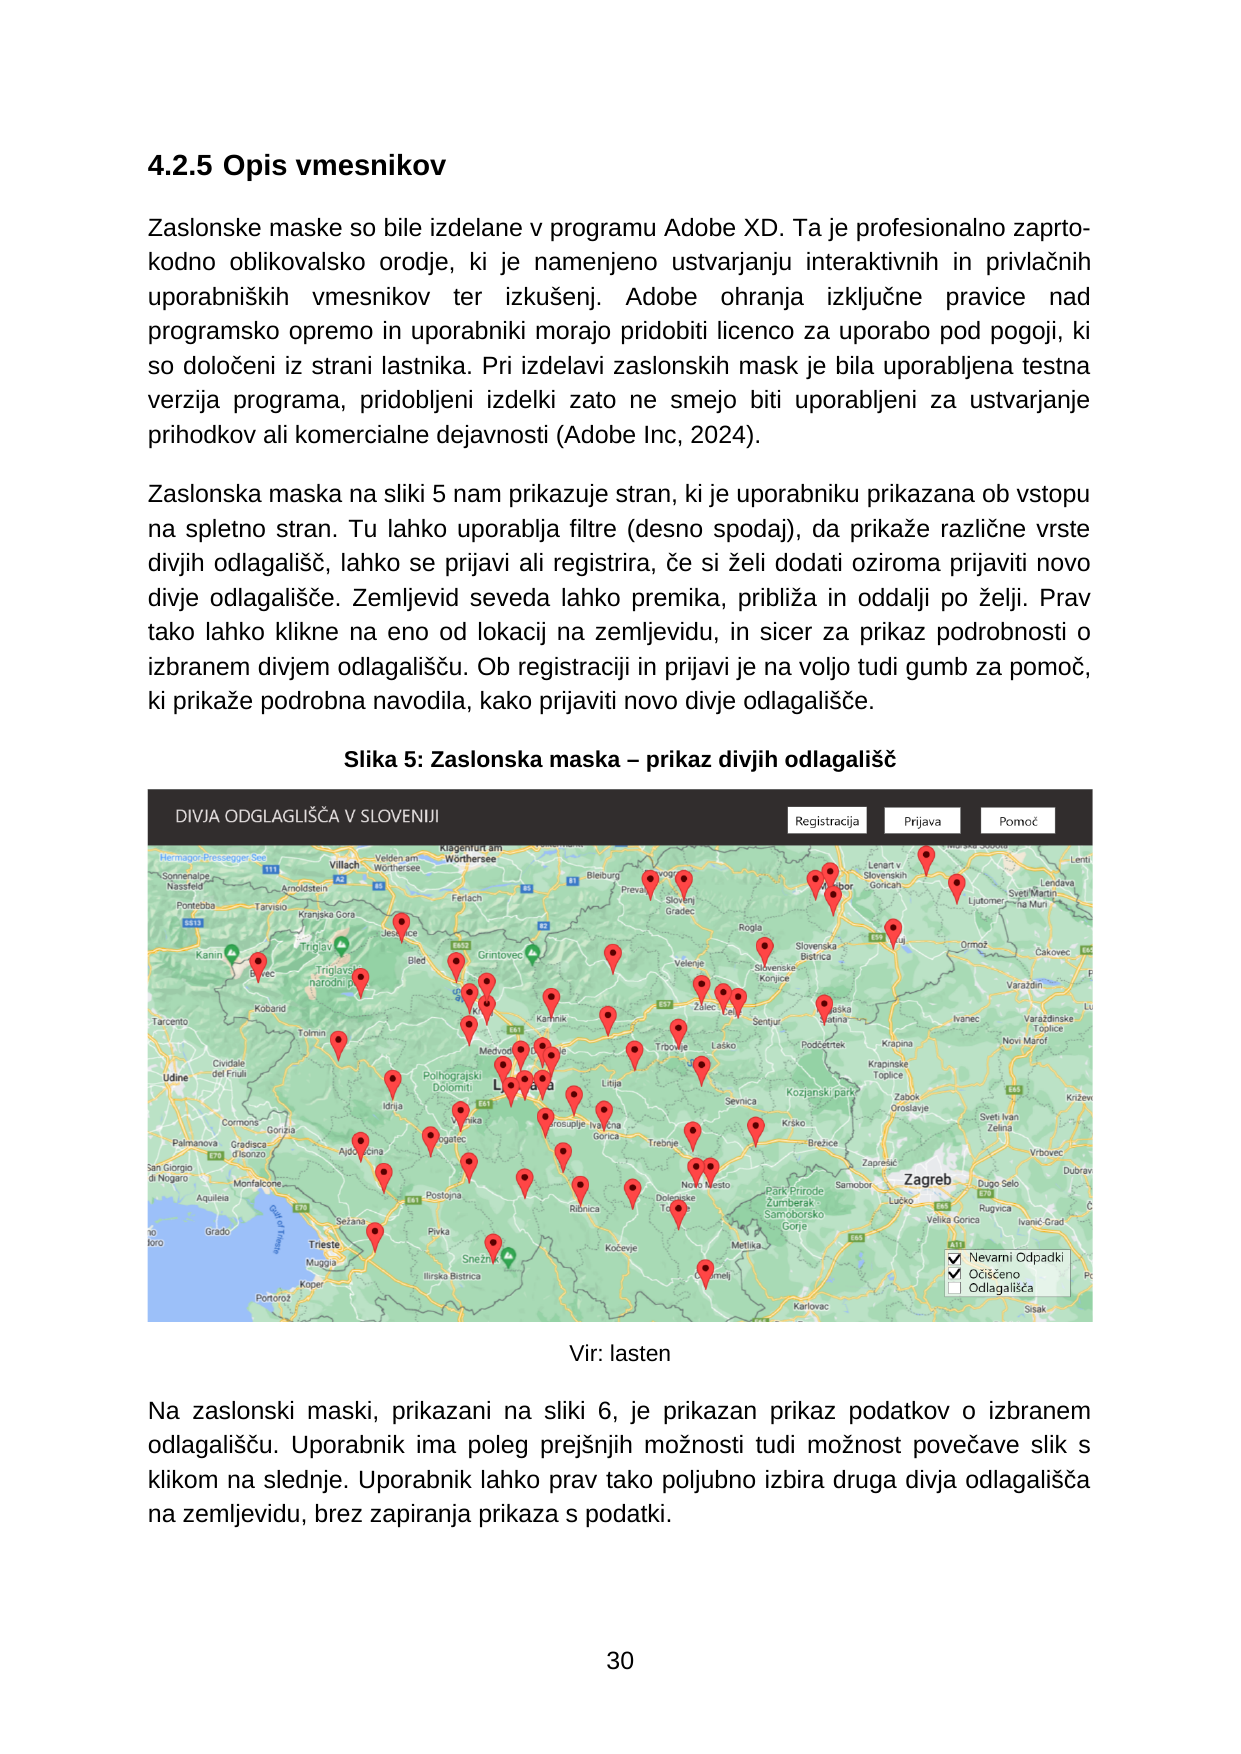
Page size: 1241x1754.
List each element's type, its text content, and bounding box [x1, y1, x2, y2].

text Zaslonska maska na sliki 5 nam prikazuje stran, ki je uporabniku prikazana ob vstopu na spletno stran. Tu lahko uporablja filtre (desno spodaj), da prikaže različne vrste divjih odlagališč, lahko se prijavi ali registrira, če si želi dodati oziroma prijaviti novo divje odlagališče. Zemljevid seveda lahko premika, približa in oddalji po želji. Prav tako lahko klikne na eno od lokacij na zemljevidu, in sicer za prikaz podrobnosti o izbranem divjem odlagališču. Ob registraciji in prijavi je na voljo tudi gumb za pomoč, ki prikaže podrobna navodila, kako prijaviti novo divje odlagališče. [148, 479, 1092, 715]
picture [147, 789, 1093, 1322]
subtitle Opis vmesnikov [148, 148, 1092, 181]
text Zaslonske maske so bile izdelane v programu Adobe XD. Ta je profesionalno zaprto-kodno oblikovalsko orodje, ki je namenjeno ustvarjanju interaktivnih in privlačnih uporabniških vmesnikov ter izkušenj. Adobe ohranja izključne pravice nad programsko opremo in uporabniki morajo pridobiti licenco za uporabo pod pogoji, ki so določeni iz strani lastnika. Pri izdelavi zaslonskih mask je bila uporabljena testna verzija programa, pridobljeni izdelki zato ne smejo biti uporabljeni za ustvarjanje prihodkov ali komercialne dejavnosti (Adobe Inc, 2024). [148, 213, 1092, 448]
text Na zaslonski maski, prikazani na sliki 6, je prikazan prikaz podatkov o izbranem odlagališču. Uporabnik ima poleg prejšnjih možnosti tudi možnost povečave slik s klikom na slednje. Uporabnik lahko prav tako poljubno izbira druga divja odlagališča na zemljevidu, brez zapiranja prikaza s podatki. [148, 1396, 1092, 1528]
text Vir: lasten [148, 1339, 1092, 1366]
text Slika 5: Zaslonska maska – prikaz divjih odlagališč [148, 746, 1092, 772]
